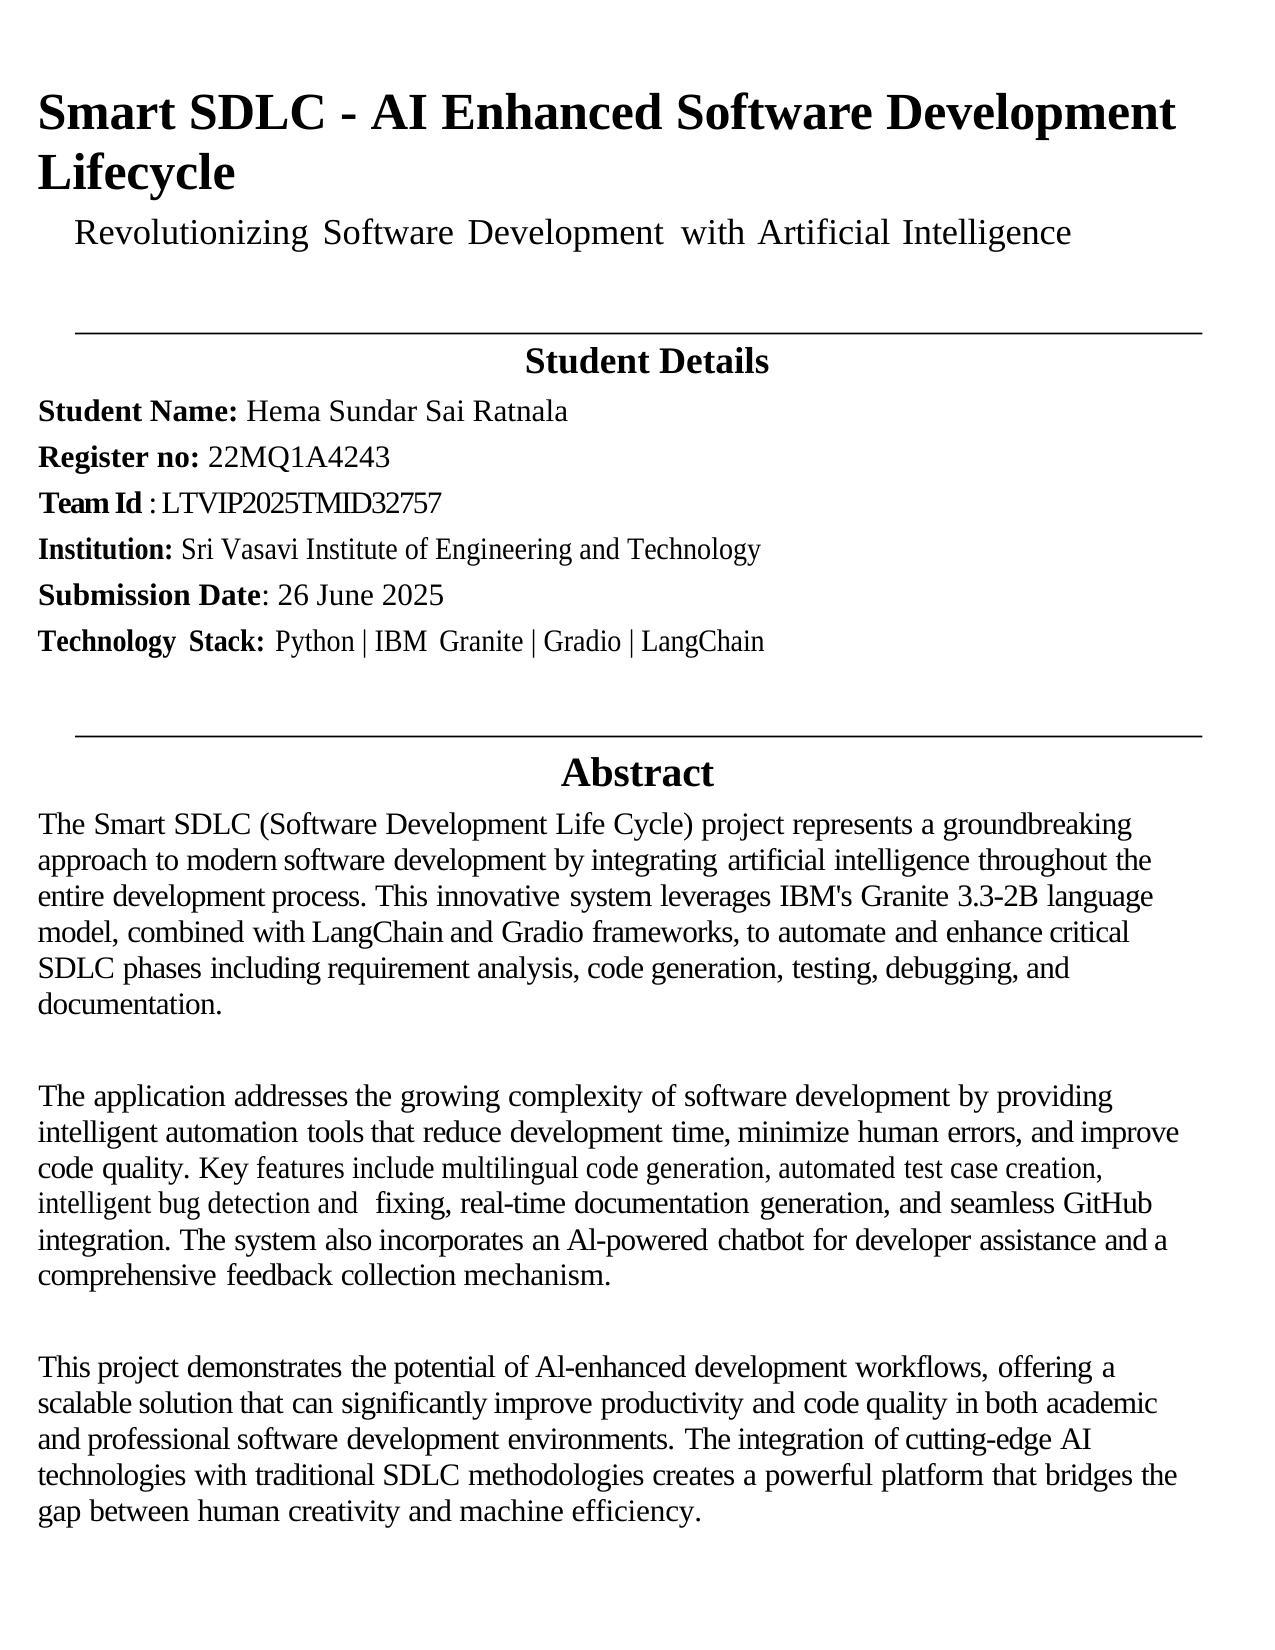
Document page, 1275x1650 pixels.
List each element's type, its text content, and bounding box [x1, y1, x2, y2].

text Register no: 22MQ1A4243 [37, 438, 1219, 474]
text The Smart SDLC (Software Development Life Cycle) project represents a groundbreaking approach to modern software development by integrating artificial intelligence throughout the entire development process. This innovative system leverages IBM's Granite 3.3-2B language model, combined with LangChain and Gradio frameworks, to automate and enhance critical SDLC phases including requirement analysis, code generation, testing, debugging, and documentation. [37, 805, 1190, 1021]
text Student Name: Hema Sundar Sai Ratnala [37, 392, 1219, 428]
text This project demonstrates the potential of Al-enhanced development workflows, offering a scalable solution that can significantly improve productivity and code quality in both academic and professional software development environments. The integration of cutting-edge AI technologies with traditional SDLC methodologies creates a powerful platform that bridges the gap between human creativity and machine efficiency. [37, 1348, 1190, 1528]
text The application addresses the growing complexity of software development by providing intelligent automation tools that reduce development time, minimize human errors, and improve code quality. Key features include multilingual code generation, automated test case creation, intelligent bug detection and fixing, real-time documentation generation, and seamless GitHub integration. The system also incorporates an Al-powered chatbot for developer assistance and a comprehensive feedback collection mechanism. [37, 1077, 1190, 1293]
title Smart SDLC - AI Enhanced Software Development Lifecycle [37, 81, 1237, 201]
text Team Id : LTVIP2025TMID32757 [0, 484, 1219, 520]
subtitle Abstract [37, 737, 1237, 795]
text Submission Date: 26 June 2025 [37, 576, 480, 612]
text Technology Stack: Python | IBM Granite | Gradio | LangChain [37, 622, 1237, 658]
text Student Details [74, 339, 1219, 382]
text Institution: Sri Vasavi Institute of Engineering and Technology [37, 530, 1204, 566]
text Revolutionizing Software Development with Artificial Intelligence [74, 211, 1237, 253]
